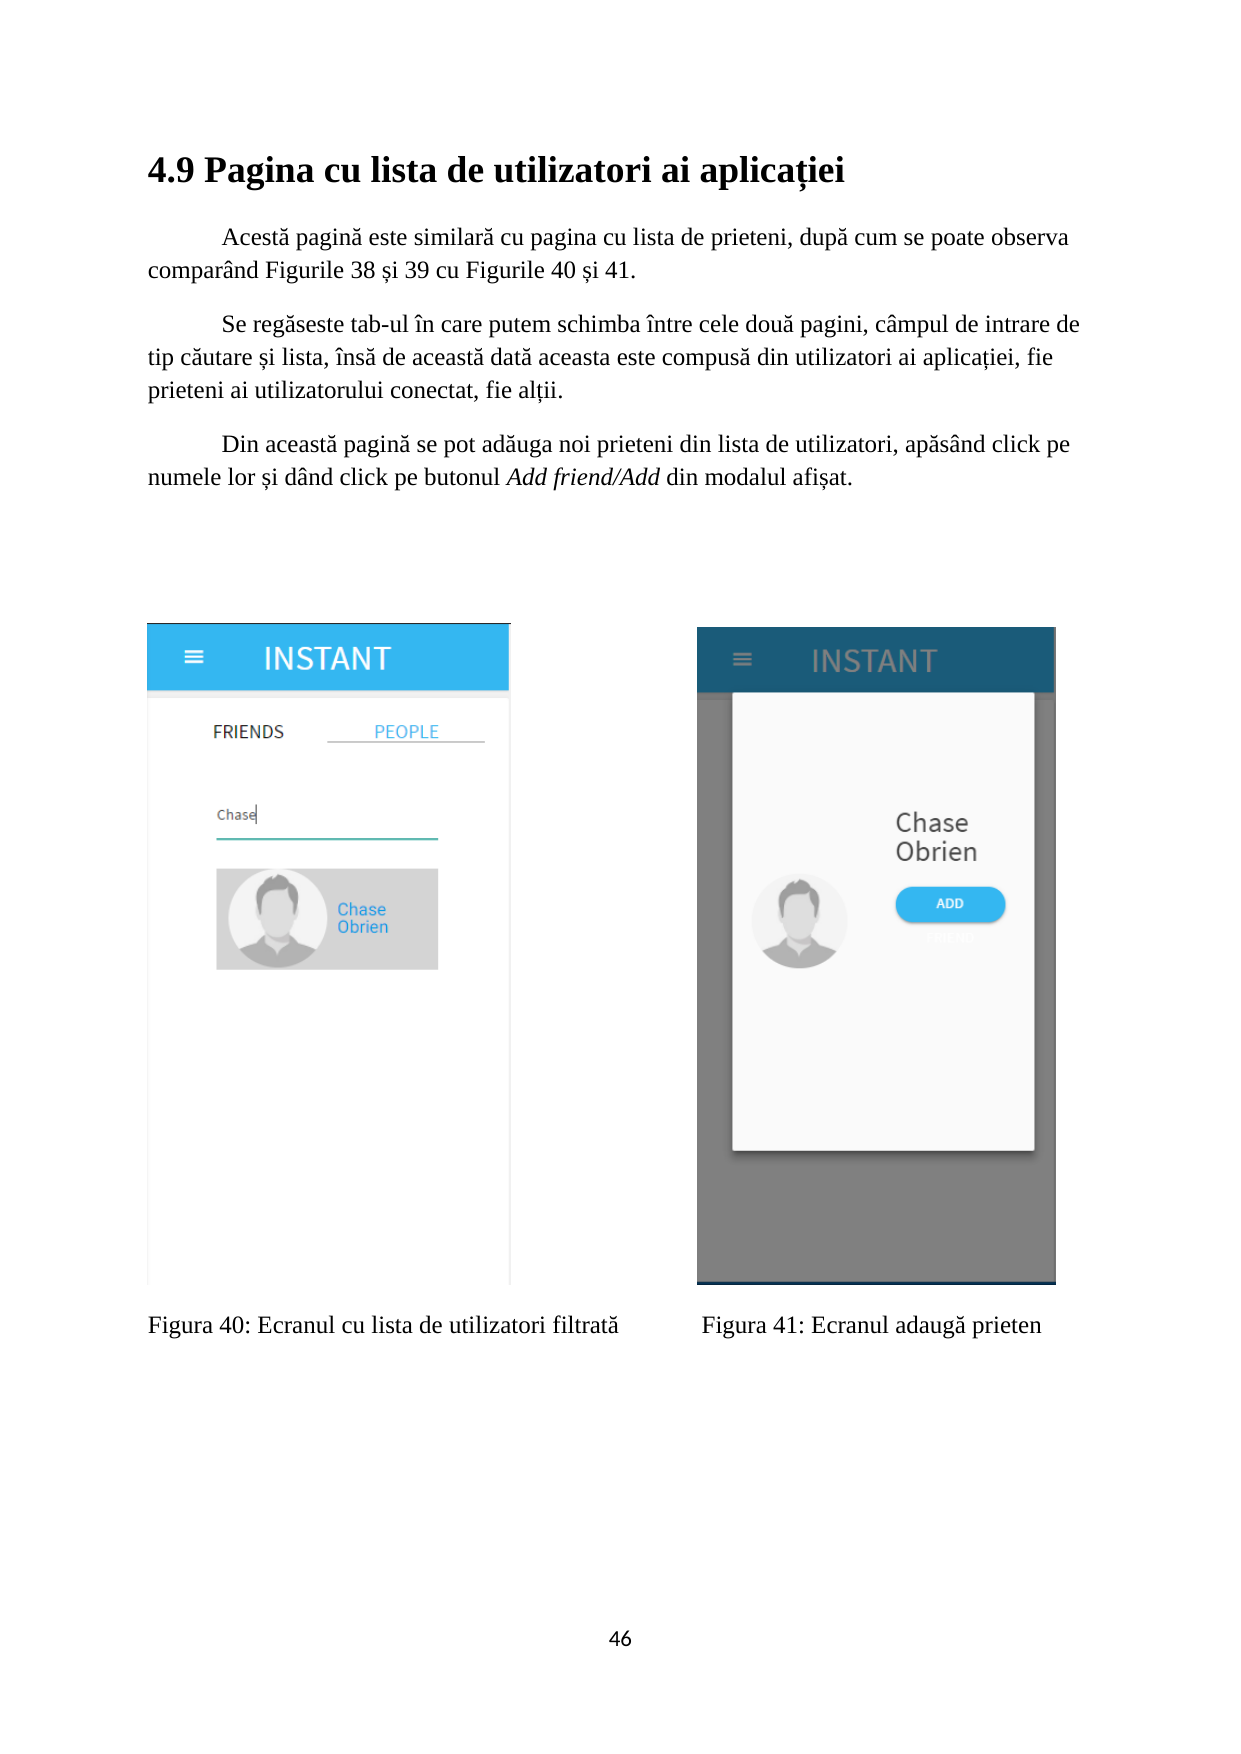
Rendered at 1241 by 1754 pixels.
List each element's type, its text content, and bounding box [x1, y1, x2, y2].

text Se regăseste tab-ul în care putem schimba între cele două pagini, câmpul de intrare de tip căutare și lista, însă de această dată aceasta este compusă din utilizatori ai aplicației, fie prieteni ai utilizatorului conectat, fie alții. [148, 309, 1093, 404]
text Figura 40: Ecranul cu lista de utilizatori filtrată Figura 41: Ecranul adaugă prieten [148, 1310, 1093, 1339]
picture [697, 627, 1056, 1285]
text Din această pagină se pot adăuga noi prieteni din lista de utilizatori, apăsând click pe numele lor și dând click pe butonul Add friend/Add din modalul afișat. [148, 429, 1093, 491]
subtitle 4.9 Pagina cu lista de utilizatori ai aplicației [148, 148, 1093, 191]
picture [147, 623, 511, 1285]
text Acestă pagină este similară cu pagina cu lista de prieteni, după cum se poate observa comparând Figurile 38 și 39 cu Figurile 40 și 41. [148, 222, 1093, 284]
